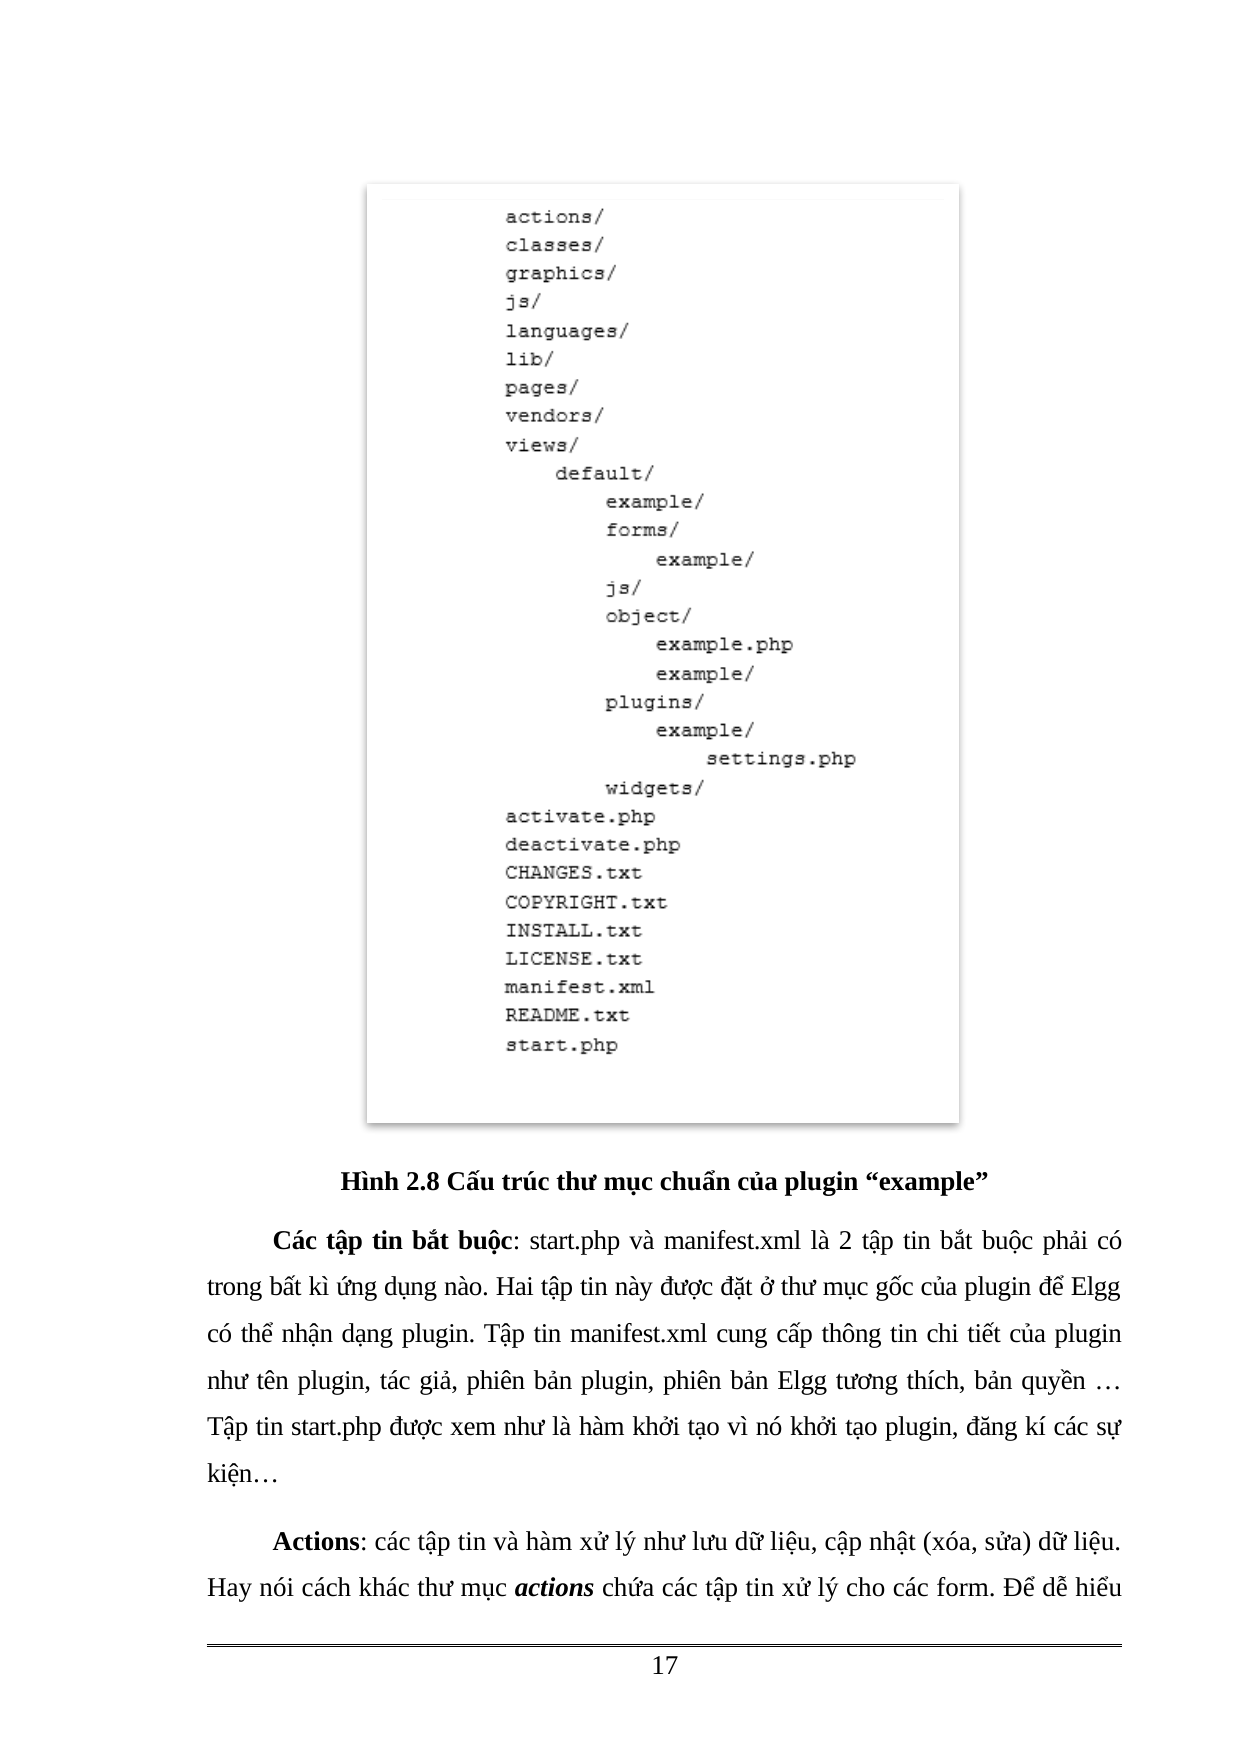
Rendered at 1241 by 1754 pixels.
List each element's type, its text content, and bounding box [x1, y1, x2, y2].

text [207, 1525, 1122, 1602]
text Các tập tin bắt buộc: start.php và manifest.xml là 2 tập tin bắt buộc phải có trong bất kì ứng dụng nào. Hai tập tin này được đặt ở thư mục gốc của plugin để Elgg có thể nhận dạng plugin. Tập tin manifest.xml cung cấp thông tin chi tiết của plugin như tên plugin, tác giả, phiên bản plugin, phiên bản Elgg tương thích, bản quyền … Tập tin start.php được xem như là hàm khởi tạo vì nó khởi tạo plugin, đăng kí các sự kiện… [207, 1224, 1122, 1488]
picture [382, 199, 944, 1109]
